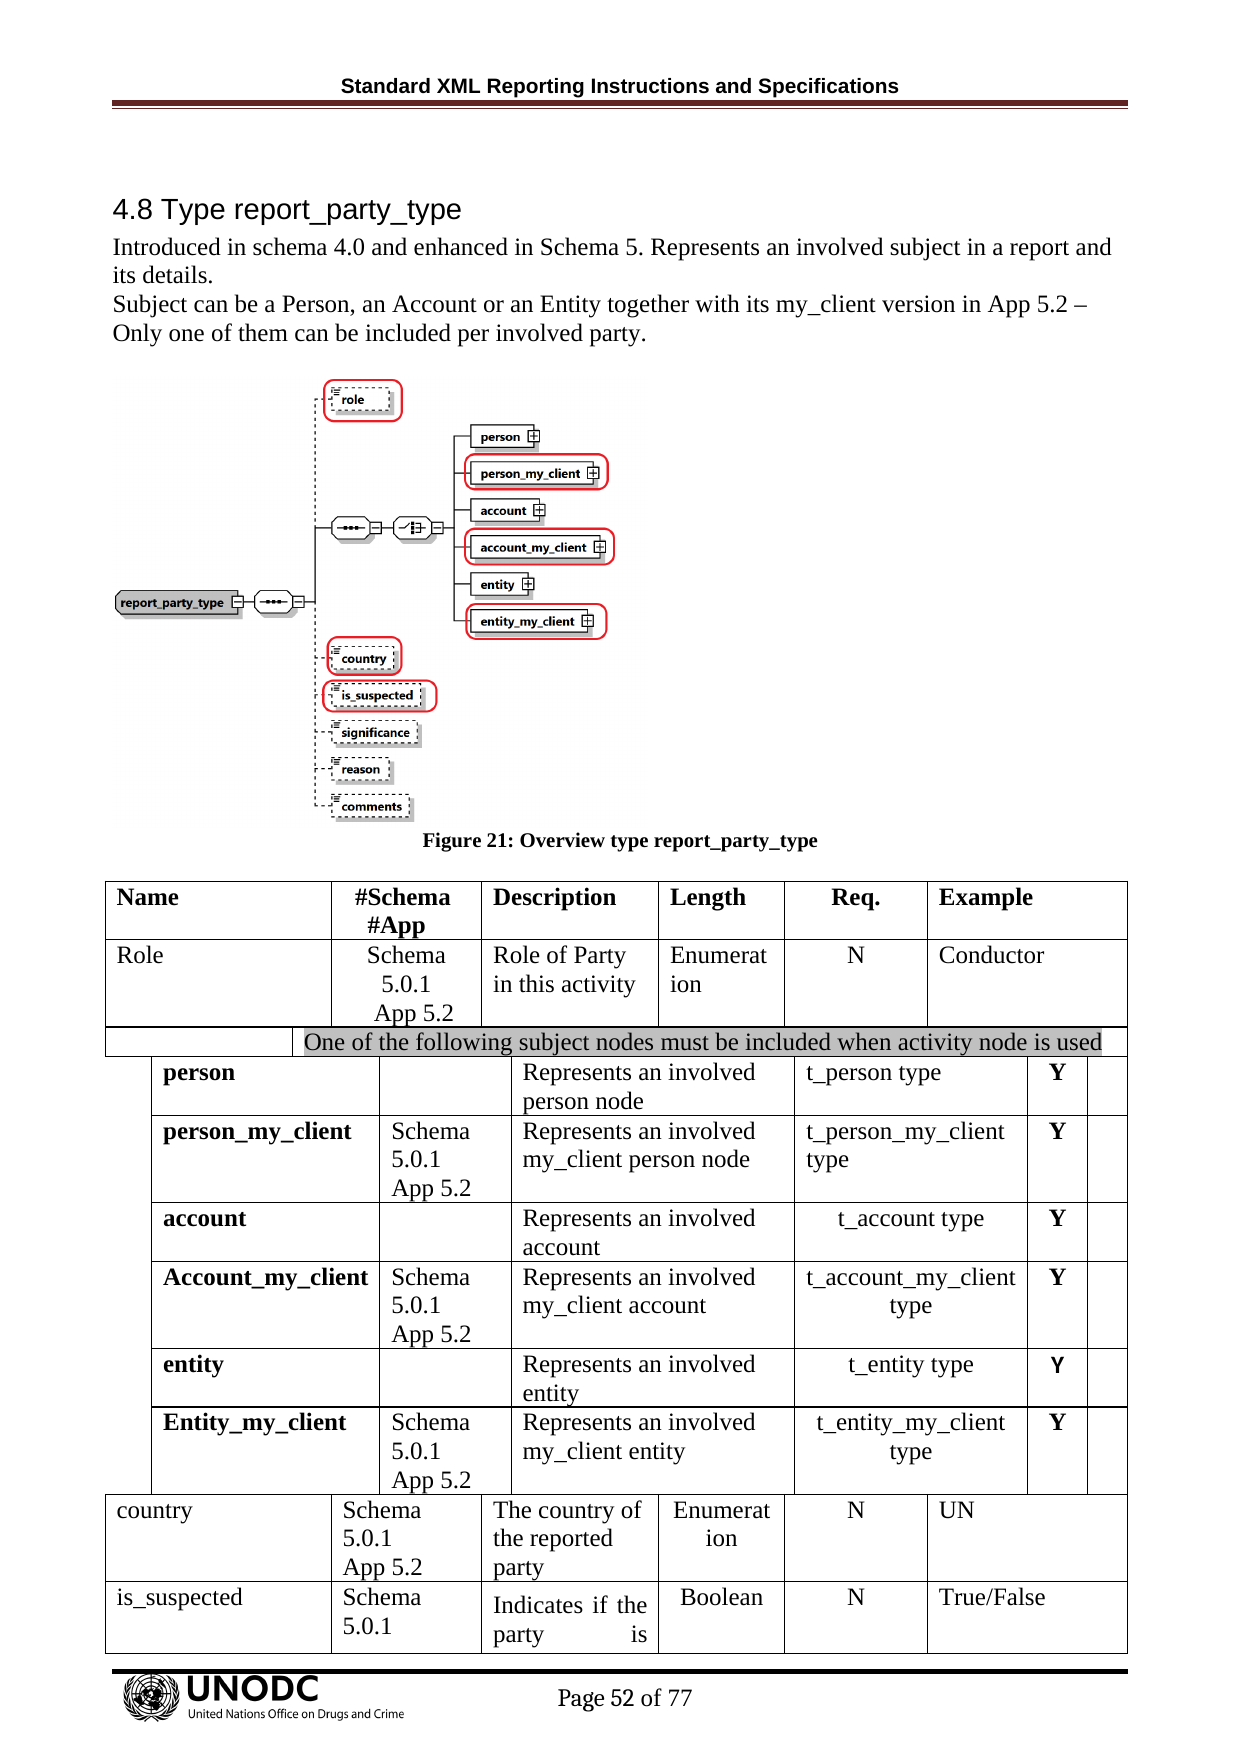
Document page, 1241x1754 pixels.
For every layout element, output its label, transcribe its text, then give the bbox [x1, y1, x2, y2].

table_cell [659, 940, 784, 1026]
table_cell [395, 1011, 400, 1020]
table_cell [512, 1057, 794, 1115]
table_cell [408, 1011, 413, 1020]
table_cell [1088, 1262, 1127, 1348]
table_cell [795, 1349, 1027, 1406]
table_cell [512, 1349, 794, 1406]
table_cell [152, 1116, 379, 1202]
subtitle 4.8 Type report_party_type [112, 192, 1128, 225]
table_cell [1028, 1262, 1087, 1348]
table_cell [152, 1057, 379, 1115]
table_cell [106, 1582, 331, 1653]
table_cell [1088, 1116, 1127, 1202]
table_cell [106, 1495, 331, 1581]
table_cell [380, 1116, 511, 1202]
picture [112, 375, 648, 828]
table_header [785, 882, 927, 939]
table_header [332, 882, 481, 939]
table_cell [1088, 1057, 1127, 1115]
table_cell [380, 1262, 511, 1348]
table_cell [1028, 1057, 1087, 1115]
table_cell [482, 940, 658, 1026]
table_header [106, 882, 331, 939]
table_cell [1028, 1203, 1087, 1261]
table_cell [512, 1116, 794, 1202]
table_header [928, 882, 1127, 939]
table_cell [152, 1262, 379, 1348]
text Figure 21: Overview type report_party_type [112, 828, 1128, 852]
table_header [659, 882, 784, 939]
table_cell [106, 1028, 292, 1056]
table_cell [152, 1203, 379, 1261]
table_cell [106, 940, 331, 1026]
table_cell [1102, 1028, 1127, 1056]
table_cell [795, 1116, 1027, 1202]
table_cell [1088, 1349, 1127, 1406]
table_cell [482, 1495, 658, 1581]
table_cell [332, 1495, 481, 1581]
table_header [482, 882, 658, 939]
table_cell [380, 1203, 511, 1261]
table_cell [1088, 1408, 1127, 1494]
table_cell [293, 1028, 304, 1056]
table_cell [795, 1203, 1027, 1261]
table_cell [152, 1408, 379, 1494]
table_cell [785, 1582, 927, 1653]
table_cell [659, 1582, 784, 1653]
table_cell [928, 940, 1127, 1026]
text Subject can be a Person, an Account or an Entity together with its my_client version in App 5.2 – Only one of them can be included per involved party. [112, 289, 1128, 347]
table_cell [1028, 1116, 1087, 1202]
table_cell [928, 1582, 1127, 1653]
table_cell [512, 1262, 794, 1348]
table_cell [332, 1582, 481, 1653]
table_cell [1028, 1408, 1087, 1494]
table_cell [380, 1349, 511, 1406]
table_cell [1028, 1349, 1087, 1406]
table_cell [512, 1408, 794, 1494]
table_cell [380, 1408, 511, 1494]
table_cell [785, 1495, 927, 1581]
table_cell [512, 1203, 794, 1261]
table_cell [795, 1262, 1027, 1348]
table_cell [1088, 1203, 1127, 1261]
picture [123, 1673, 404, 1722]
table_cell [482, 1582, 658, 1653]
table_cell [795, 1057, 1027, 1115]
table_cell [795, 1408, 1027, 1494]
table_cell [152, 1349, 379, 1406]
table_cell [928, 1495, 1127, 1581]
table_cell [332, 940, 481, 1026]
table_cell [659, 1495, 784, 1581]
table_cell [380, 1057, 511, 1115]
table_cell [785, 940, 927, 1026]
text Introduced in schema 4.0 and enhanced in Schema 5. Represents an involved subject in a report and its details. [112, 232, 1128, 289]
